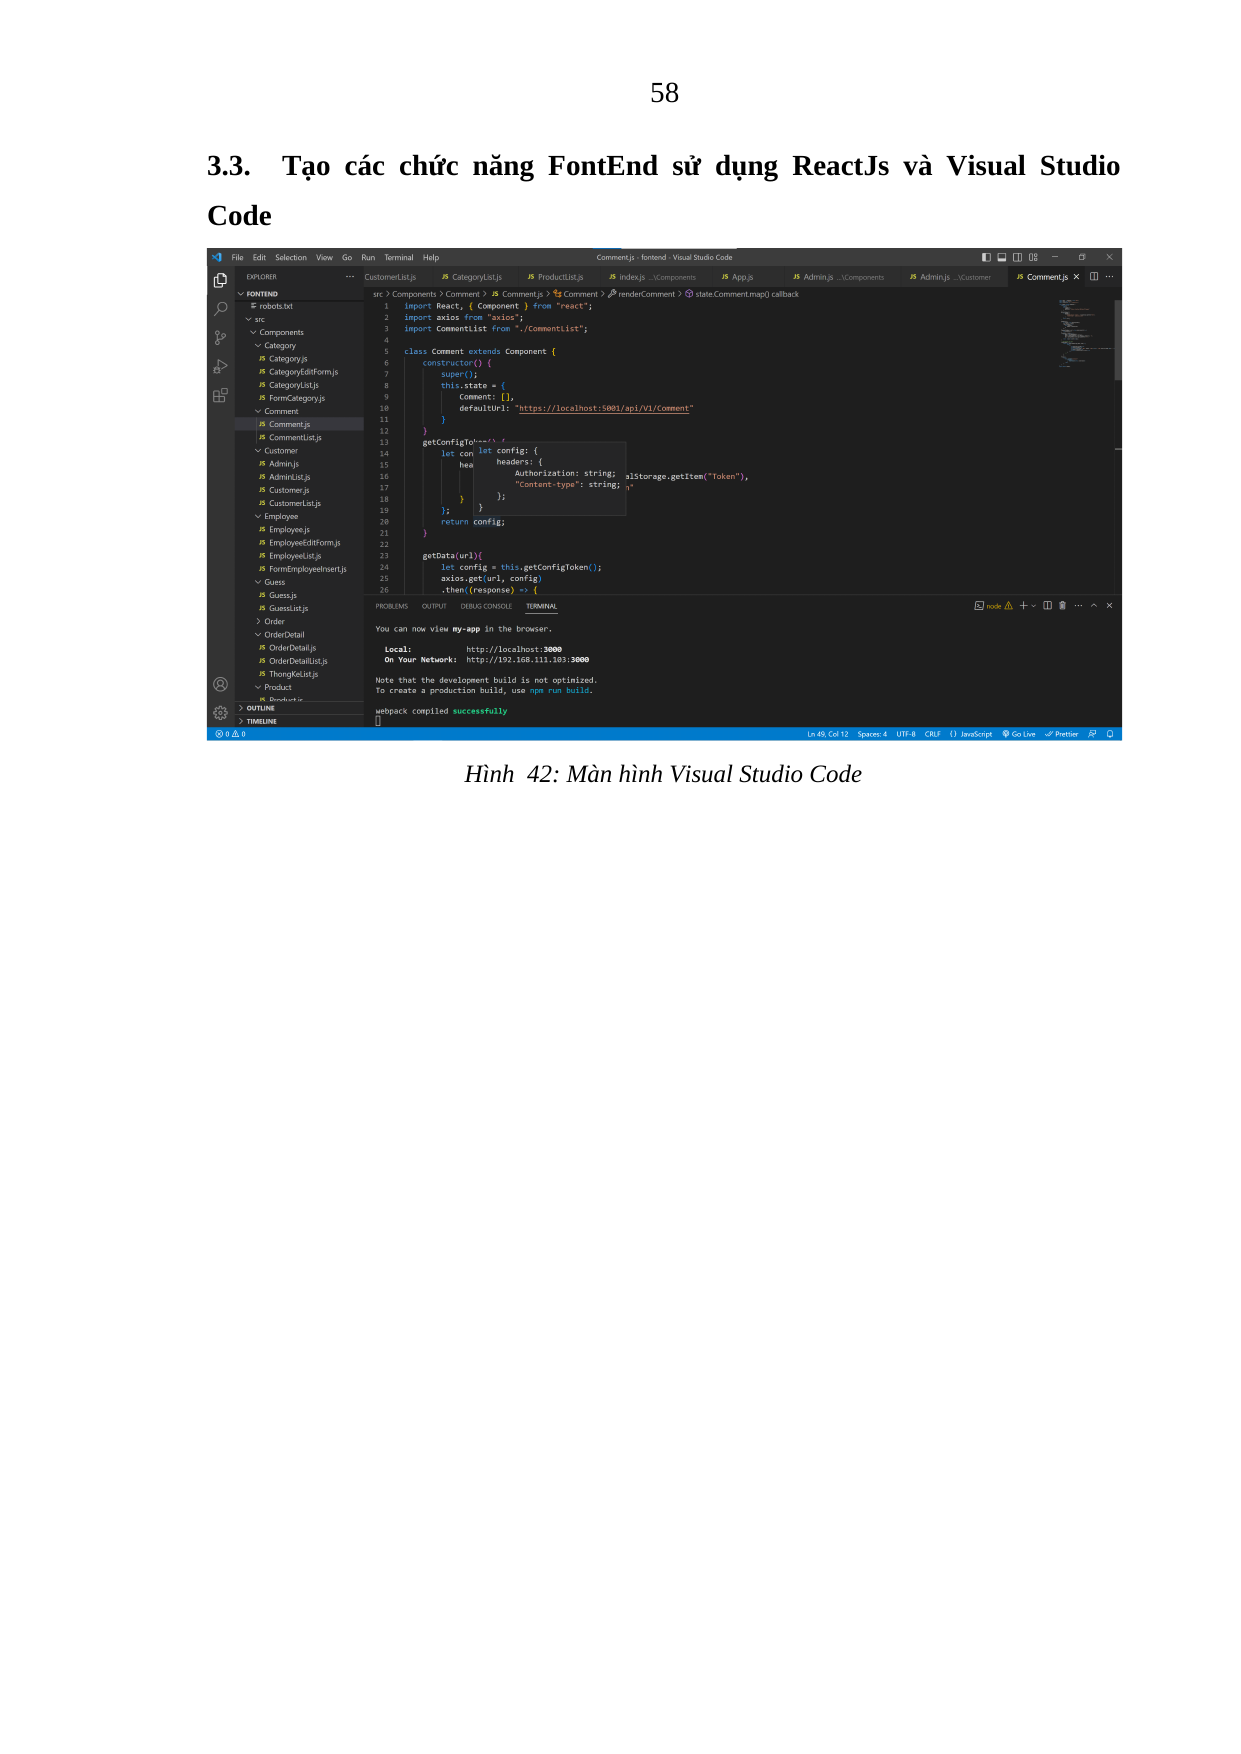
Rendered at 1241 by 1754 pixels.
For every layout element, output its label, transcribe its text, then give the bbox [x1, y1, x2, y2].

text Hình 42: Màn hình Visual Studio Code [207, 759, 1122, 788]
subtitle Tạo các chức năng FontEnd sử dụng ReactJs và Visual Studio Code [207, 148, 1122, 232]
picture [206, 248, 1123, 741]
